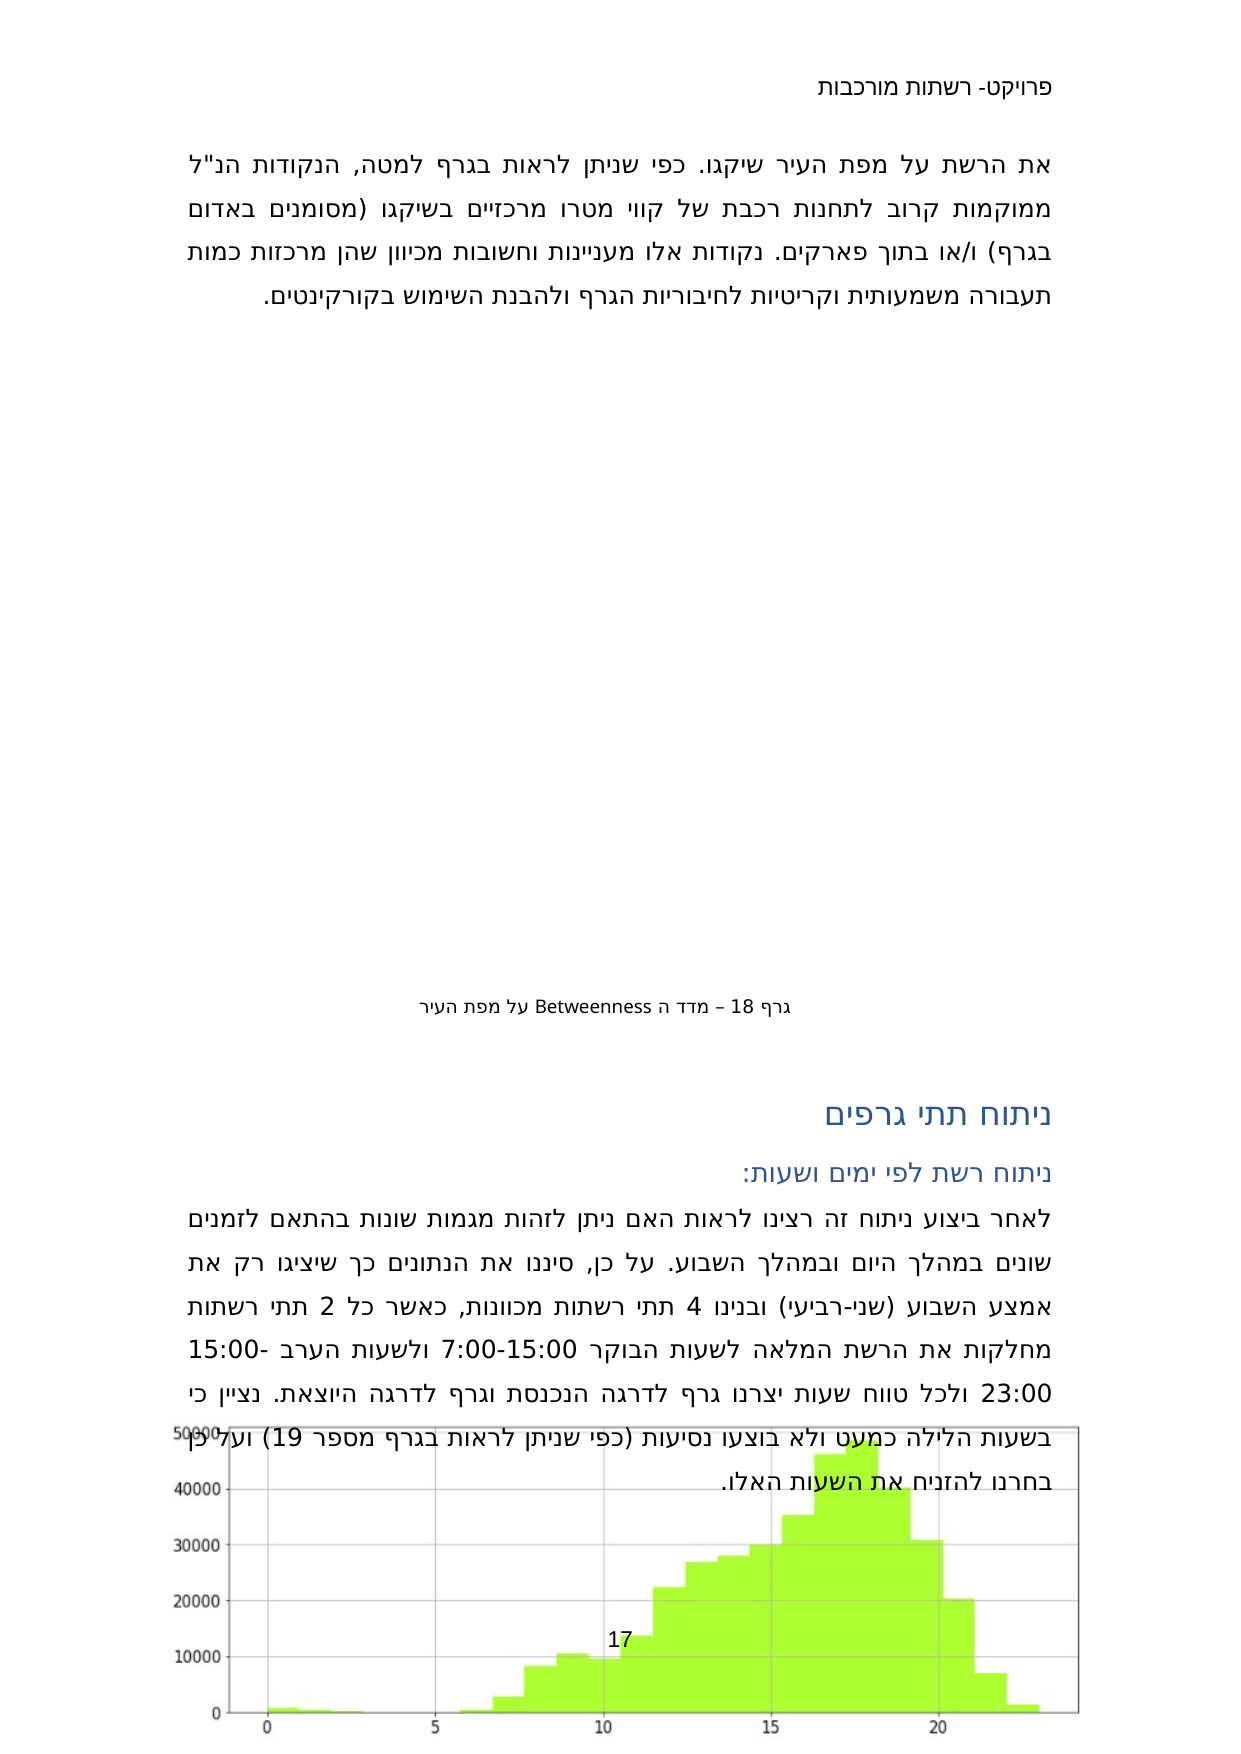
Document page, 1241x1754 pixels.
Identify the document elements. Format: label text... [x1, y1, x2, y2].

text לאחר ביצוע ניתוח זה רצינו לראות האם ניתן לזהות מגמות שונות בהתאם לזמנים שונים במהלך היום ובמהלך השבוע. על כן, סיננו את הנתונים כך שיציגו רק את אמצע השבוע (שני-רביעי) ובנינו 4 תתי רשתות מכוונות, כאשר כל 2 תתי רשתות מחלקות את הרשת המלאה לשעות הבוקר 7:00-15:00 ולשעות הערב 15:00-23:00 ולכל טווח שעות יצרנו גרף לדרגה הנכנסת וגרף לדרגה היוצאת. נציין כי בשעות הלילה כמעט ולא בוצעו נסיעות (כפי שניתן לראות בגרף מספר 19) ועל כן בחרנו להזניח את השעות האלו. [187, 1204, 1053, 1496]
subtitle ניתוח תתי גרפים [187, 1095, 1053, 1134]
picture [166, 1417, 1106, 1744]
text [187, 150, 1053, 310]
subtitle ניתוח רשת לפי ימים ושעות: [187, 1157, 1053, 1189]
